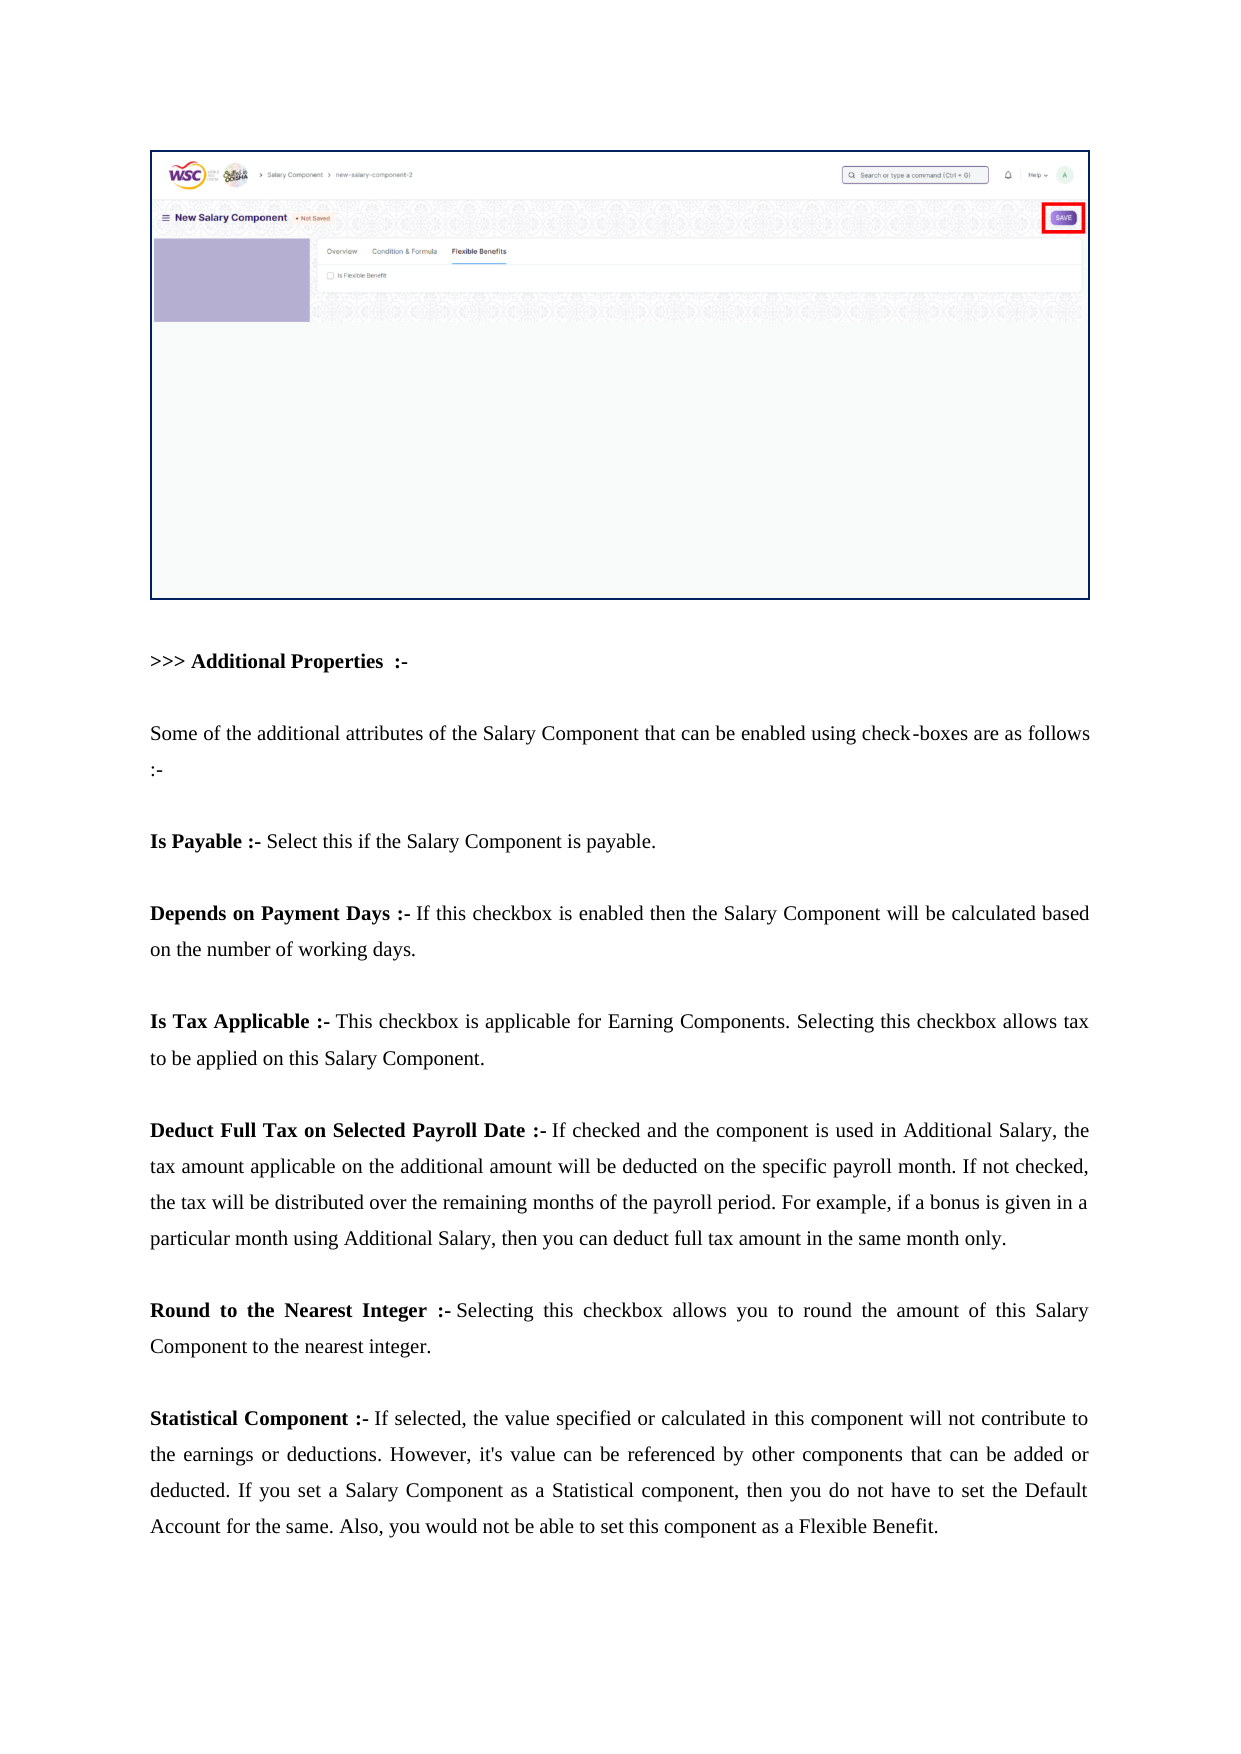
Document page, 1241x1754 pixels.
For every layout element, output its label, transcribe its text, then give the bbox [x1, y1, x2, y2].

text Is Payable :- Select this if the Salary Component is payable. [150, 829, 1090, 853]
picture [152, 152, 1088, 598]
text Depends on Payment Days :- If this checkbox is enabled then the Salary Component will be calculated based on the number of working days. [150, 901, 1090, 961]
text Some of the additional attributes of the Salary Component that can be enabled using check-boxes are as follows :- [150, 721, 1090, 781]
text >>> Additional Properties :- [150, 649, 384, 673]
text Is Tax Applicable :- This checkbox is applicable for Earning Components. Selecting this checkbox allows tax to be applied on this Salary Component. [150, 1009, 1090, 1069]
text Round to the Nearest Integer :- Selecting this checkbox allows you to round the amount of this Salary Component to the nearest integer. [150, 1298, 1090, 1358]
text Deduct Full Tax on Selected Payroll Date :- If checked and the component is used in Additional Salary, the tax amount applicable on the additional amount will be deducted on the specific payroll month. If not checked, the tax will be distributed over the remaining months of the payroll period. For example, if a bonus is given in a particular month using Additional Salary, then you can deduct full tax amount in the same month only. [150, 1118, 1090, 1250]
text >>> Additional Properties :- [394, 649, 1090, 673]
text Statistical Component :- If selected, the value specified or calculated in this component will not contribute to the earnings or deductions. However, it's value can be referenced by other components that can be added or deducted. If you set a Salary Component as a Statistical component, then you do not have to set the Default Account for the same. Also, you would not be able to set this component as a Flexible Benefit. [150, 1406, 1090, 1538]
